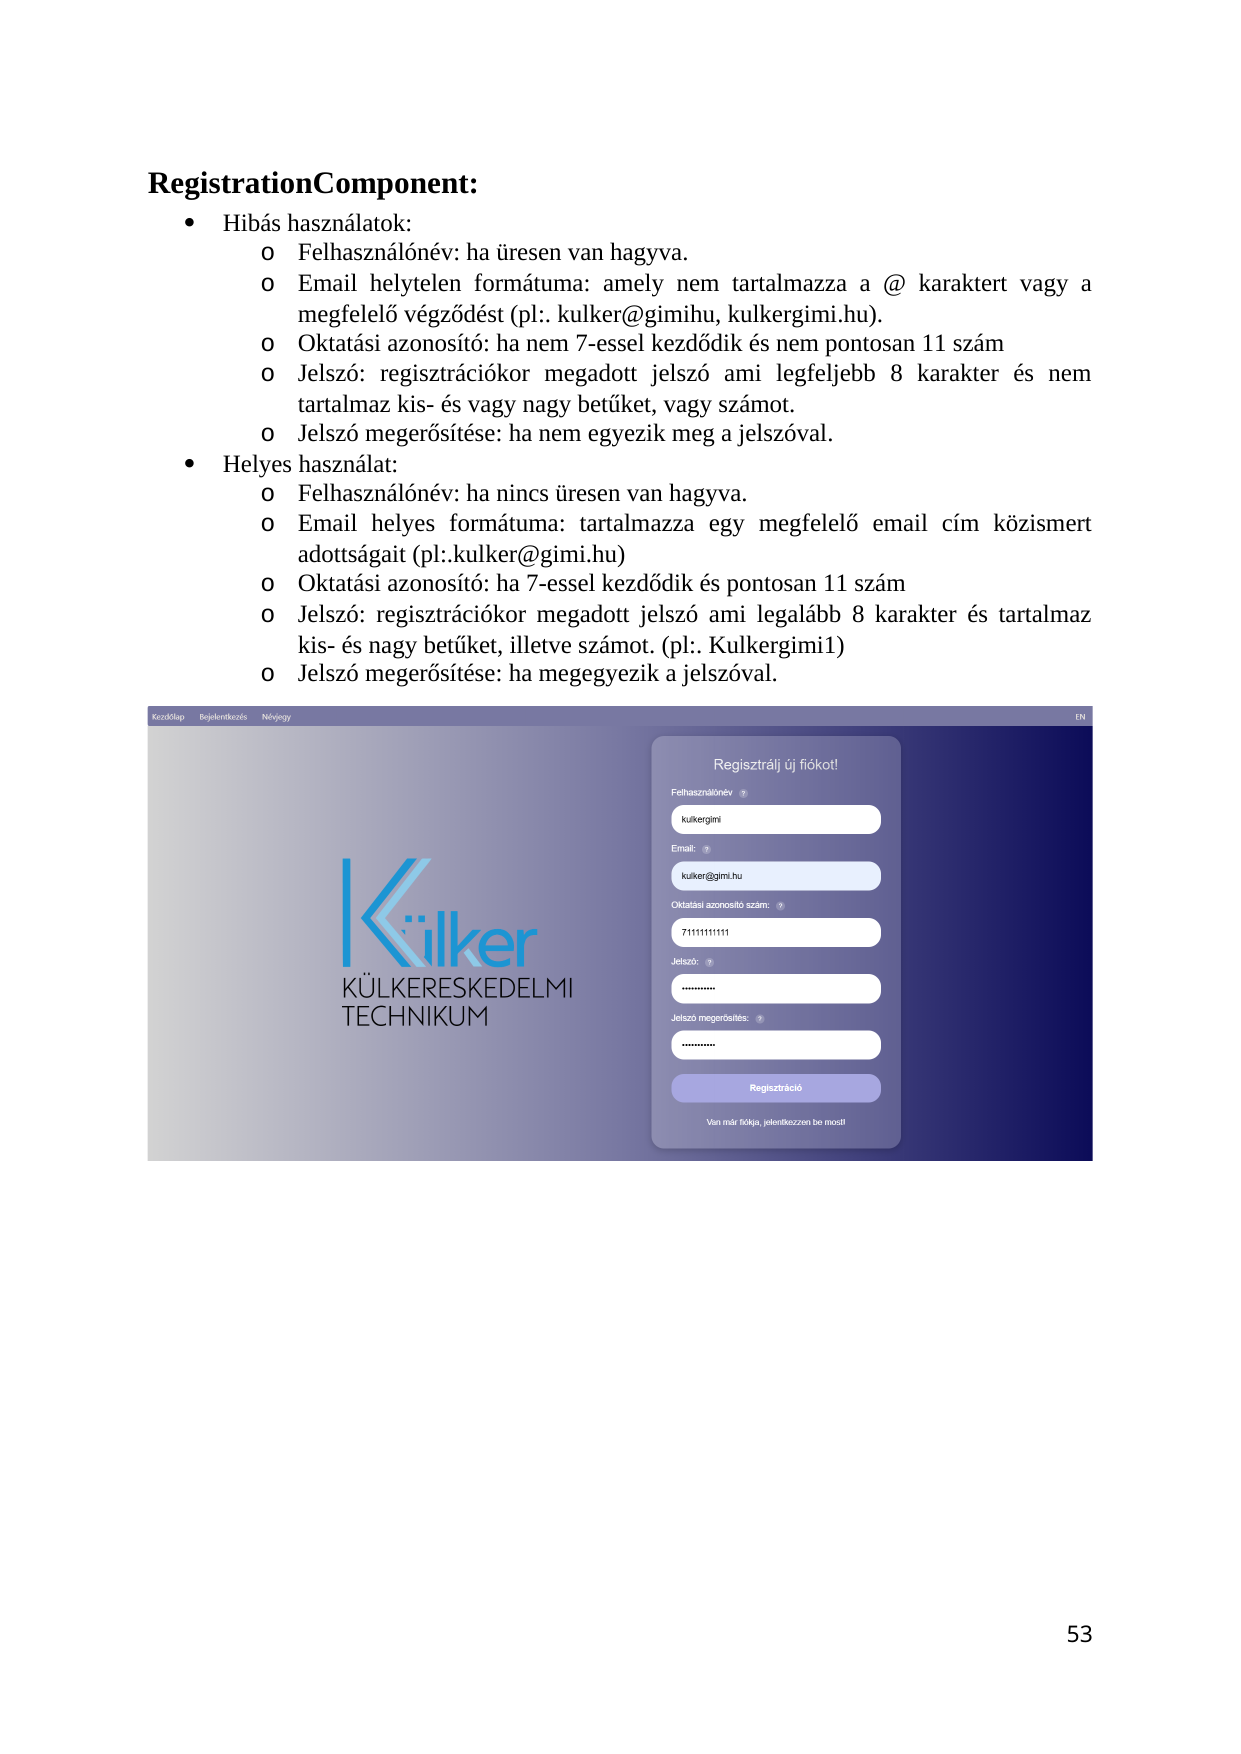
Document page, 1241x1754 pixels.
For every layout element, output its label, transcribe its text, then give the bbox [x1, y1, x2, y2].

list Helyes használat: [185, 449, 1093, 478]
list Felhasználónév: ha nincs üresen van hagyva. [260, 478, 1093, 508]
list Jelszó: regisztrációkor megadott jelszó ami legalább 8 karakter és tartalmaz kis- és nagy betűket, illetve számot. (pl:. Kulkergimi1) [260, 599, 1093, 658]
list Jelszó megerősítése: ha nem egyezik meg a jelszóval. [260, 418, 1093, 449]
list Oktatási azonosító: ha nem 7-essel kezdődik és nem pontosan 11 szám [260, 328, 1093, 358]
list Email helytelen formátuma: amely nem tartalmazza a @ karaktert vagy a megfelelő végződést (pl:. kulker@gimihu, kulkergimi.hu). [260, 268, 1093, 328]
subtitle RegistrationComponent: [148, 164, 1093, 200]
list Hibás használatok: [185, 208, 1093, 237]
list Email helyes formátuma: tartalmazza egy megfelelő email cím közismert adottságait (pl:.kulker@gimi.hu) [260, 508, 1093, 568]
picture [147, 706, 1093, 1161]
list Jelszó megerősítése: ha megegyezik a jelszóval. [260, 658, 1093, 689]
list Oktatási azonosító: ha 7-essel kezdődik és pontosan 11 szám [260, 568, 1093, 599]
list Felhasználónév: ha üresen van hagyva. [260, 237, 1093, 268]
list Jelszó: regisztrációkor megadott jelszó ami legfeljebb 8 karakter és nem tartalmaz kis- és vagy nagy betűket, vagy számot. [260, 358, 1093, 418]
